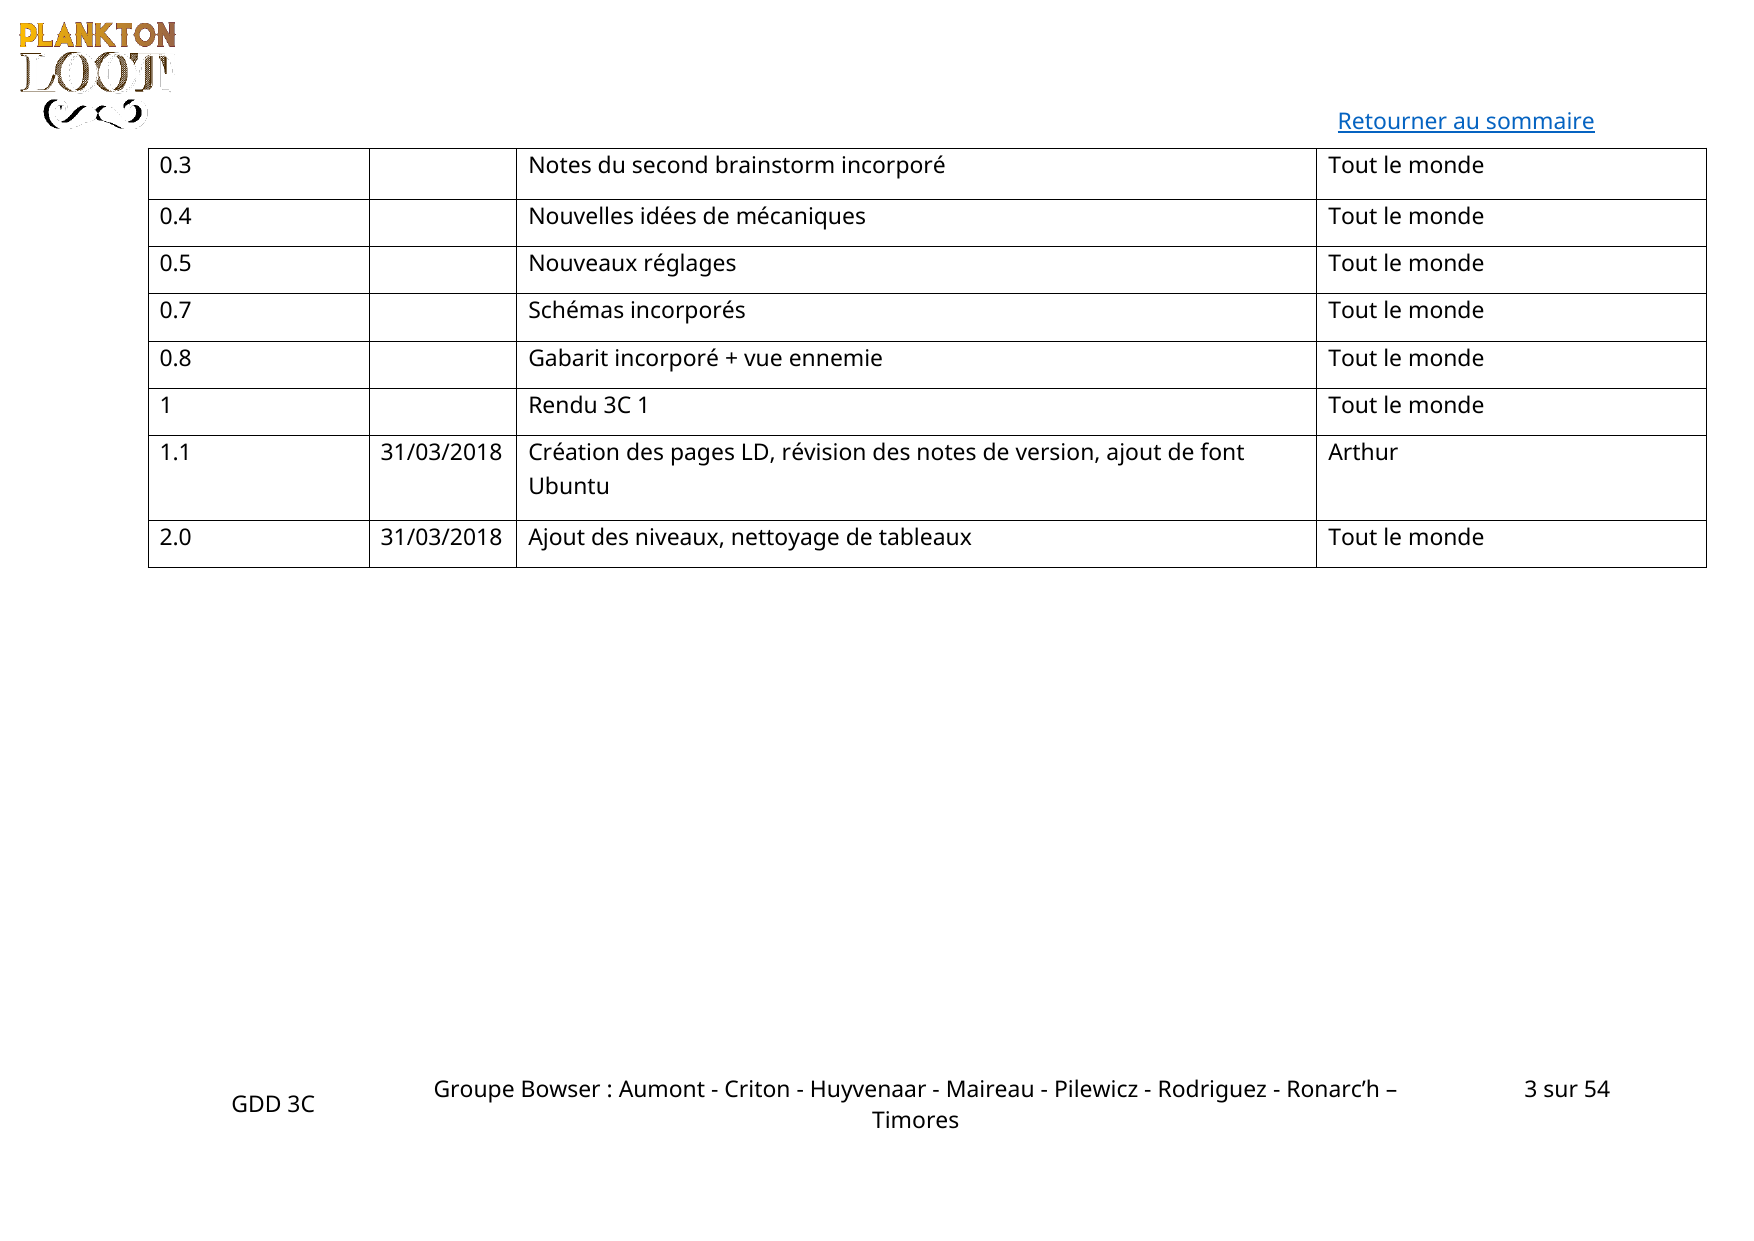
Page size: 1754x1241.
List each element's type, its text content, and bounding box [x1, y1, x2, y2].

table_cell 0.8 [149, 342, 369, 388]
table_cell Nouvelles idées de mécaniques [517, 200, 1316, 246]
table_cell Tout le monde [1317, 521, 1706, 567]
table_cell 0.5 [149, 247, 369, 293]
table_cell Schémas incorporés [517, 294, 1316, 341]
table_cell Tout le monde [1317, 247, 1706, 293]
table_cell Ajout des niveaux, nettoyage de tableaux [517, 521, 1316, 567]
table_cell [370, 200, 516, 246]
table_cell 0.7 [149, 294, 369, 341]
table_cell Tout le monde [1317, 149, 1706, 199]
table_cell Gabarit incorporé + vue ennemie [517, 342, 1316, 388]
table_cell Tout le monde [1317, 389, 1706, 435]
table_cell 0.3 [149, 149, 369, 199]
table_cell 31/03/2018 [370, 521, 516, 567]
table_cell 2.0 [149, 521, 369, 567]
table_cell [370, 247, 516, 293]
table_cell Tout le monde [1317, 200, 1706, 246]
table_cell 31/03/2018 [370, 436, 516, 520]
table_cell Arthur [1317, 436, 1706, 520]
table_cell Tout le monde [1317, 294, 1706, 341]
table_cell Nouveaux réglages [517, 247, 1316, 293]
table_cell [370, 342, 516, 388]
table_cell 0.4 [149, 200, 369, 246]
table_cell [370, 389, 516, 435]
table_cell Rendu 3C 1 [517, 389, 1316, 435]
table_cell 1 [149, 389, 369, 435]
table_cell Tout le monde [1317, 342, 1706, 388]
table_cell [370, 149, 516, 199]
table_cell Création des pages LD, révision des notes de version, ajout de font Ubuntu [517, 436, 1316, 520]
table_cell Notes du second brainstorm incorporé [517, 149, 1316, 199]
picture [17, 18, 180, 140]
table_cell [370, 294, 516, 341]
table_cell 1.1 [149, 436, 369, 520]
